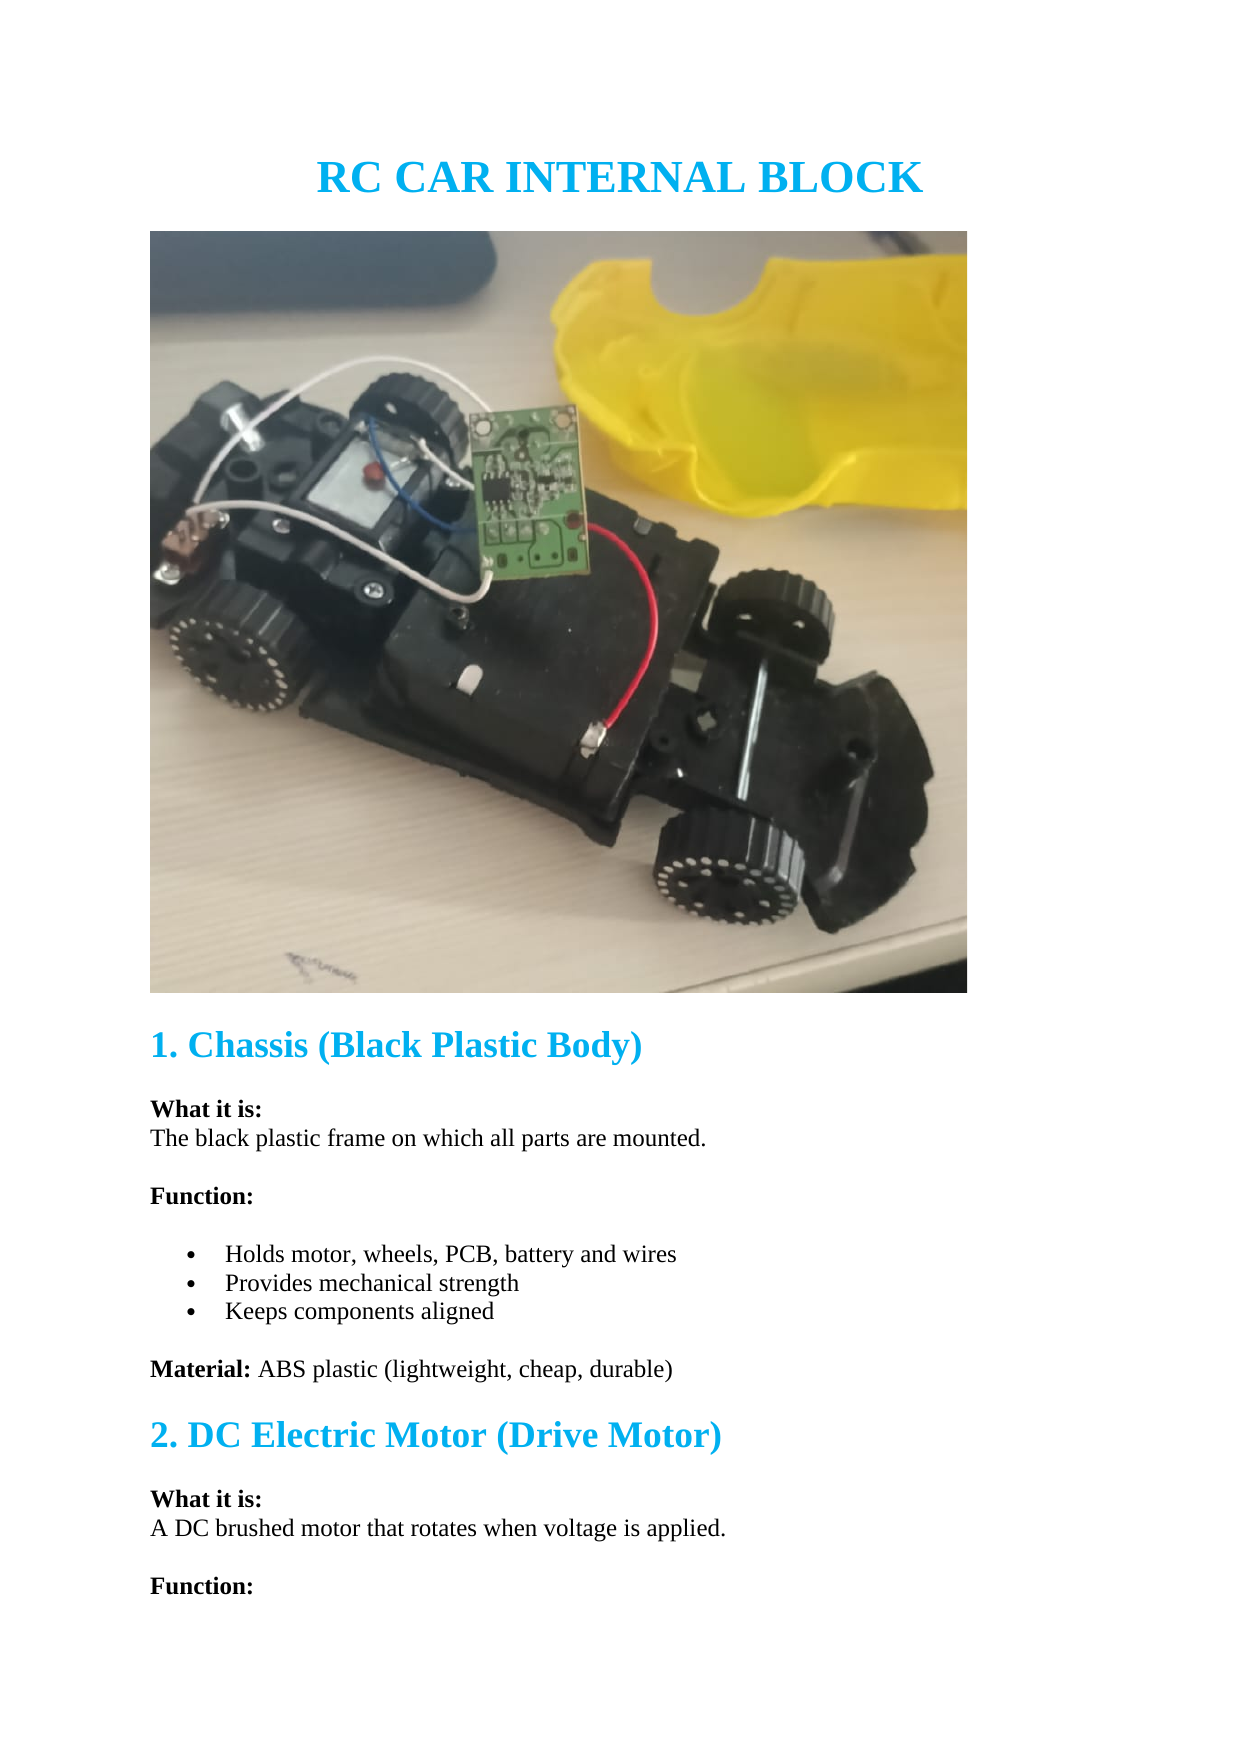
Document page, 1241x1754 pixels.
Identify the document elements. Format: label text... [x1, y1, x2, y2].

text Material: ABS plastic (lightweight, cheap, durable) [150, 1354, 1090, 1383]
text Function: [150, 1181, 1090, 1210]
picture [150, 231, 968, 993]
text RC CAR INTERNAL BLOCK [150, 150, 1090, 203]
text Function: [150, 1571, 1090, 1600]
text What it is: A DC brushed motor that rotates when voltage is applied. [150, 1484, 1090, 1542]
list Provides mechanical strength [187, 1268, 1090, 1296]
text What it is: The black plastic frame on which all parts are mounted. [150, 1094, 1090, 1152]
list Keeps components aligned [187, 1296, 1090, 1325]
text 1. Chassis (Black Plastic Body) [150, 1022, 1090, 1065]
list Holds motor, wheels, PCB, battery and wires [187, 1239, 1090, 1268]
text 2. DC Electric Motor (Drive Motor) [150, 1412, 1090, 1455]
